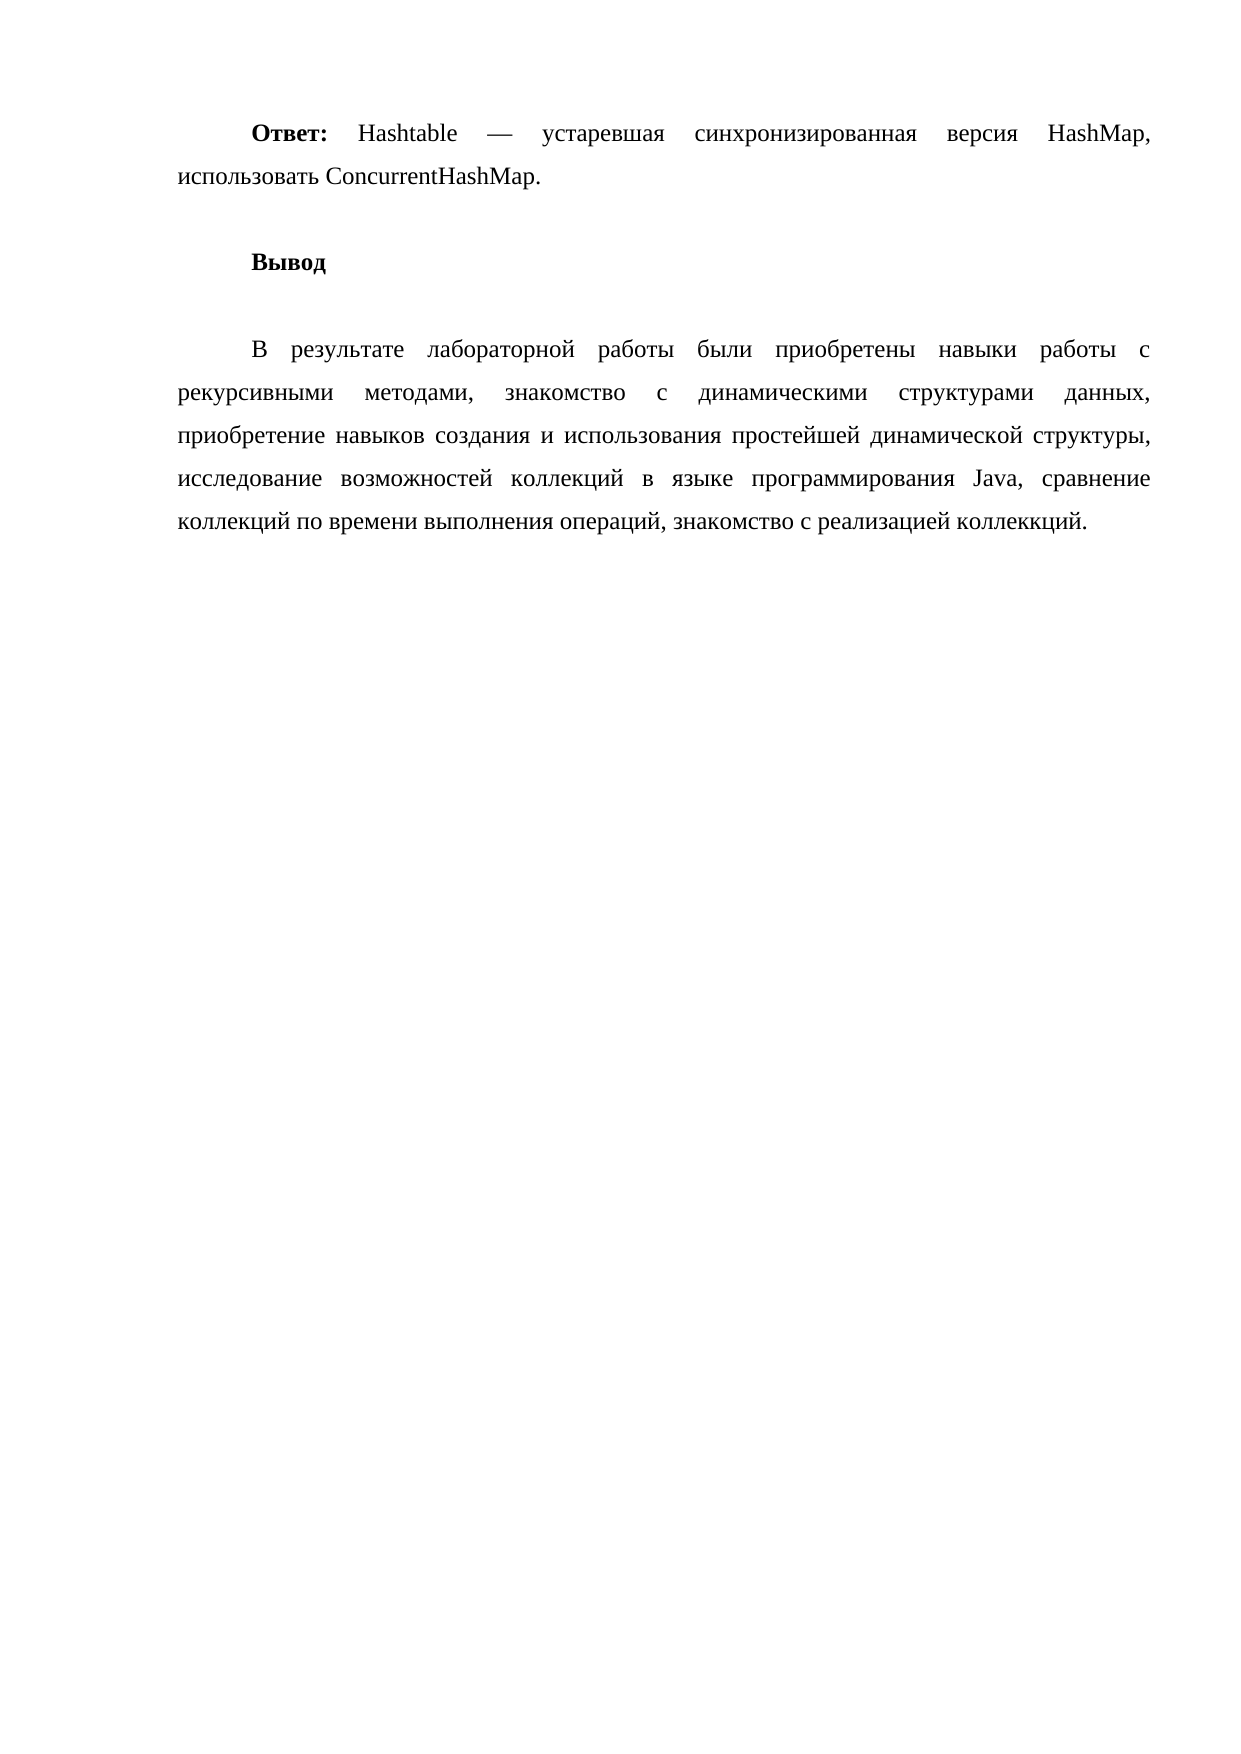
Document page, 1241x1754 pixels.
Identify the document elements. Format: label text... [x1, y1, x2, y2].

text В результате лабораторной работы были приобретены навыки работы с рекурсивными методами, знакомство с динамическими структурами данных, приобретение навыков создания и использования простейшей динамической структуры, исследование возможностей коллекций в языке программирования Java, сравнение коллекций по времени выполнения операций, знакомство с реализацией коллеккций. [177, 334, 1152, 535]
text Ответ: Hashtable — устаревшая синхронизированная версия HashMap, использовать ConcurrentHashMap. [177, 118, 1152, 190]
text Вывод [177, 247, 1152, 276]
